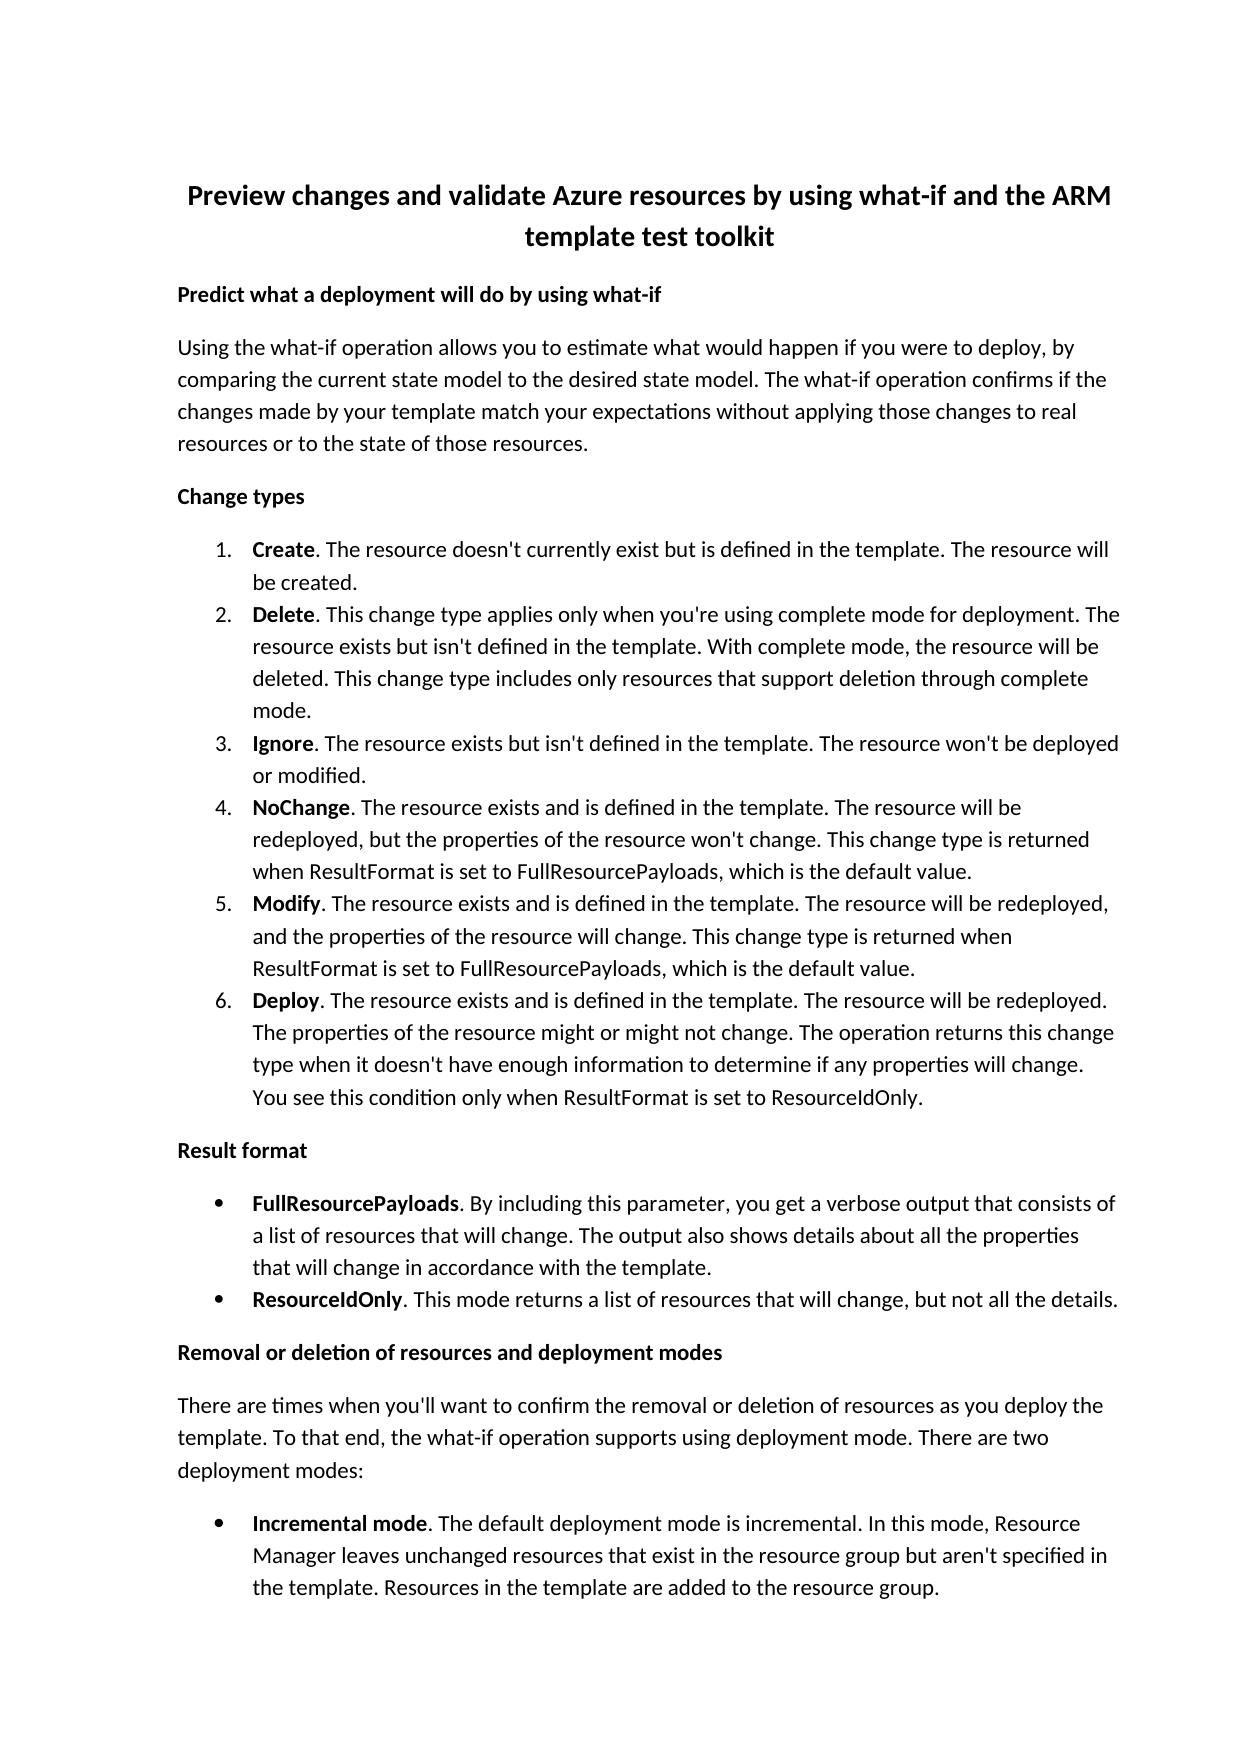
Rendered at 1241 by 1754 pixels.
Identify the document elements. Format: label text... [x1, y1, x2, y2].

list Deploy. The resource exists and is defined in the template. The resource will be redeployed. The properties of the resource might or might not change. The operation returns this change type when it doesn't have enough information to determine if any properties will change. You see this condition only when ResultFormat is set to ResourceIdOnly. [215, 986, 1122, 1111]
list Modify. The resource exists and is defined in the template. The resource will be redeployed, and the properties of the resource will change. This change type is returned when ResultFormat is set to FullResourcePayloads, which is the default value. [215, 889, 1122, 982]
text Result format [177, 1136, 1122, 1164]
text Predict what a deployment will do by using what-if [177, 280, 1122, 308]
text Removal or deletion of resources and deployment modes [177, 1338, 1122, 1366]
list NoChange. The resource exists and is defined in the template. The resource will be redeployed, but the properties of the resource won't change. This change type is returned when ResultFormat is set to FullResourcePayloads, which is the default value. [215, 793, 1122, 885]
list ResourceIdOnly. This mode returns a list of resources that will change, but not all the details. [215, 1285, 1122, 1313]
list Delete. This change type applies only when you're using complete mode for deployment. The resource exists but isn't defined in the template. With complete mode, the resource will be deleted. This change type includes only resources that support deletion through complete mode. [215, 600, 1122, 724]
list FullResourcePayloads. By including this parameter, you get a verbose output that consists of a list of resources that will change. The output also shows details about all the properties that will change in accordance with the template. [215, 1189, 1122, 1281]
text Change types [177, 482, 1122, 511]
text Preview changes and validate Azure resources by using what-if and the ARM template test toolkit [177, 177, 1122, 254]
list Create. The resource doesn't currently exist but is defined in the template. The resource will be created. [215, 536, 1122, 596]
list Ignore. The resource exists but isn't defined in the template. The resource won't be deployed or modified. [215, 729, 1122, 789]
text Using the what-if operation allows you to estimate what would happen if you were to deploy, by comparing the current state model to the desired state model. The what-if operation confirms if the changes made by your template match your expectations without applying those changes to real resources or to the state of those resources. [177, 333, 1122, 457]
list Incremental mode. The default deployment mode is incremental. In this mode, Resource Manager leaves unchanged resources that exist in the resource group but aren't specified in the template. Resources in the template are added to the resource group. [215, 1509, 1122, 1601]
text There are times when you'll want to confirm the removal or deletion of resources as you deploy the template. To that end, the what-if operation supports using deployment mode. There are two deployment modes: [177, 1391, 1122, 1484]
